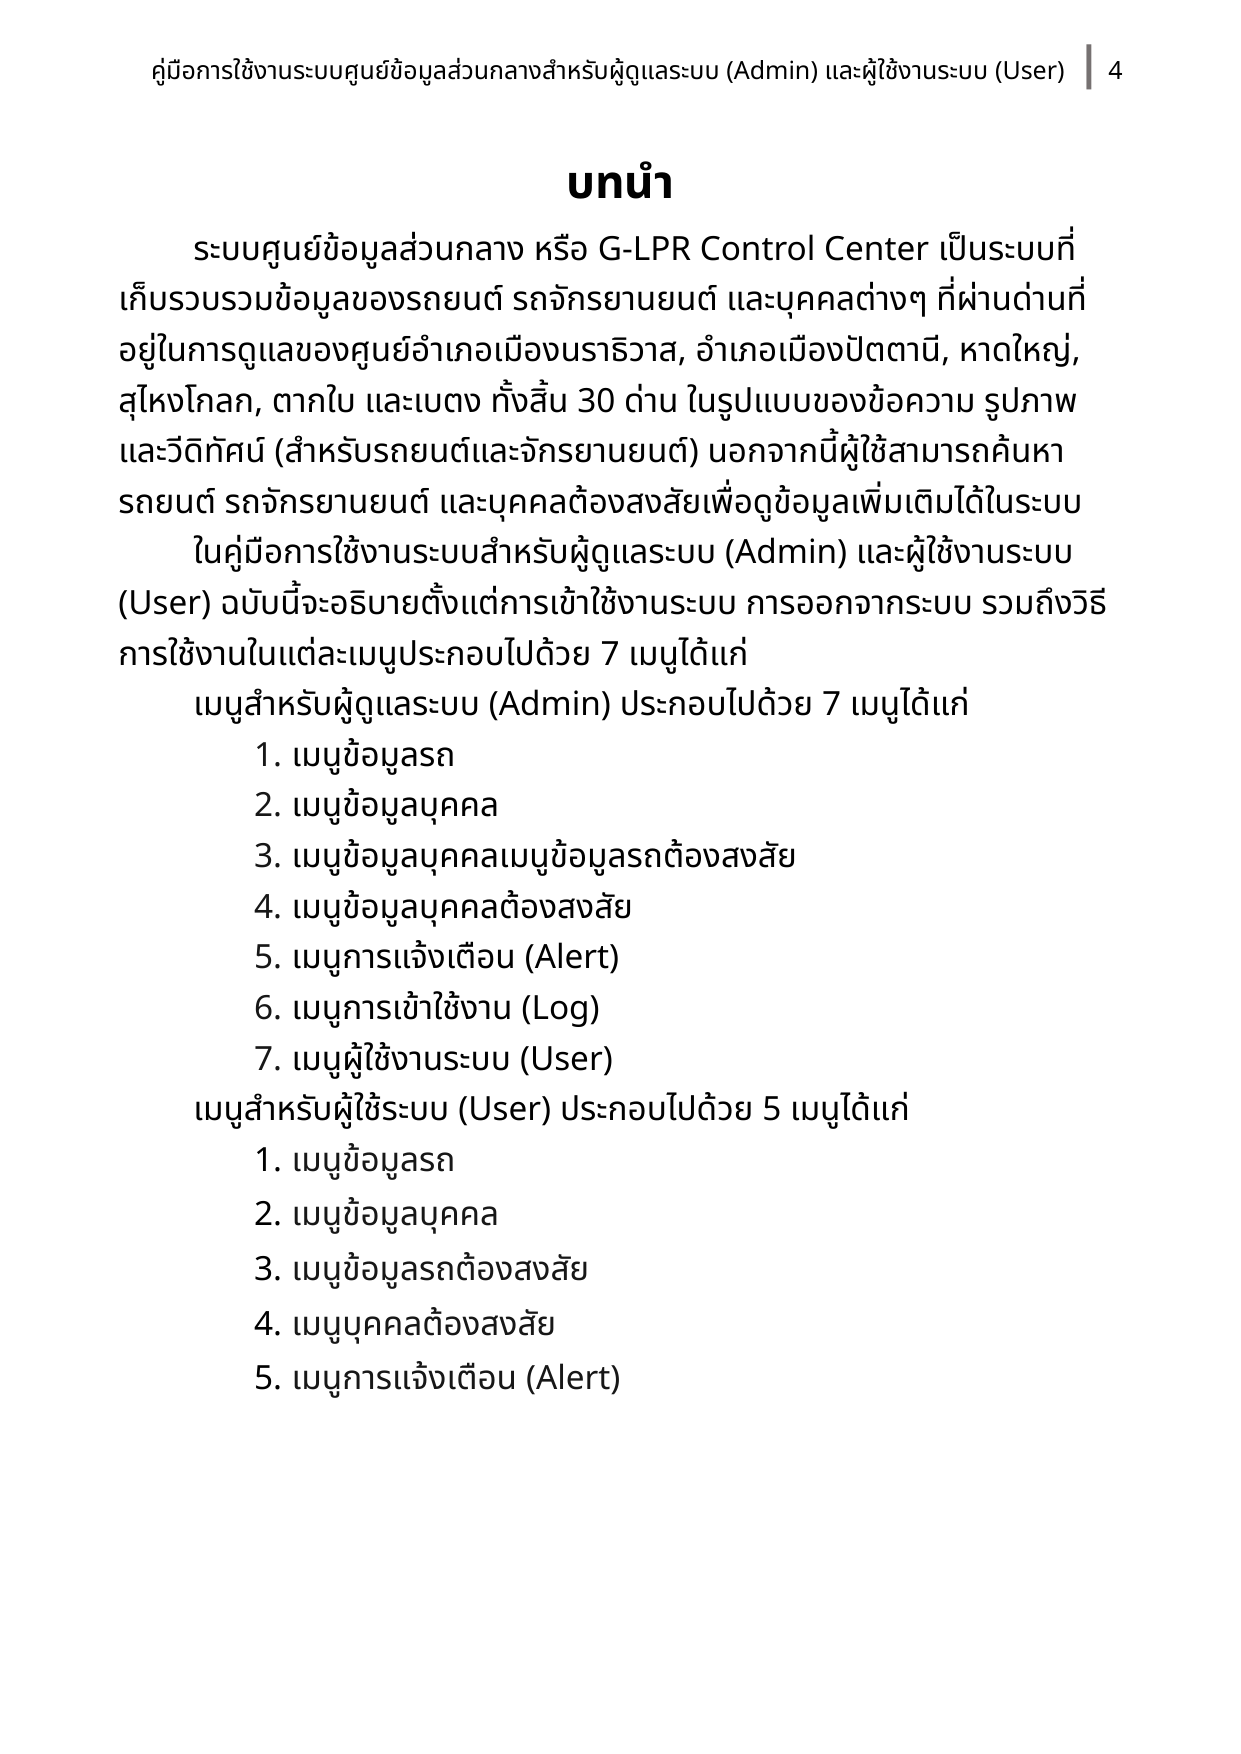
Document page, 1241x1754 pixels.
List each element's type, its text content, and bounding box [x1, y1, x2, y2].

list เมนูข้อมูลรถ [254, 1136, 1122, 1186]
list เมนูข้อมูลรถต้องสงสัย [254, 1245, 1122, 1295]
list เมนูข้อมูลรถ [254, 731, 1122, 781]
list เมนูข้อมูลบุคคลเมนูข้อมูลรถต้องสงสัย [254, 832, 1122, 882]
list เมนูการเข้าใช้งาน (Log) [254, 984, 1122, 1034]
text เมนูสำหรับผู้ใช้ระบบ (User) ประกอบไปด้วย 5 เมนูได้แก่ [118, 1085, 1122, 1136]
list เมนูผู้ใช้งานระบบ (User) [254, 1034, 1122, 1085]
list เมนูการแจ้งเตือน (Alert) [254, 933, 1122, 984]
text ในคู่มือการใช้งานระบบสำหรับผู้ดูแลระบบ (Admin) และผู้ใช้งานระบบ (User) ฉบับนี้จะอธิบายตั้งแต่การเข้าใช้งานระบบ การออกจากระบบ รวมถึงวิธีการใช้งานในแต่ละเมนูประกอบไปด้วย 7 เมนูได้แก่ [118, 528, 1122, 680]
list เมนูข้อมูลบุคคล [254, 1190, 1122, 1241]
subtitle บทนำ [118, 150, 1122, 219]
list เมนูข้อมูลบุคคลต้องสงสัย [254, 882, 1122, 933]
text เมนูสำหรับผู้ดูแลระบบ (Admin) ประกอบไปด้วย 7 เมนูได้แก่ [118, 680, 1122, 731]
list เมนูข้อมูลบุคคล [254, 781, 1122, 832]
list เมนูบุคคลต้องสงสัย [254, 1299, 1122, 1350]
list เมนูการแจ้งเตือน (Alert) [254, 1354, 1122, 1404]
text ระบบศูนย์ข้อมูลส่วนกลาง หรือ G-LPR Control Center เป็นระบบที่เก็บรวบรวมข้อมูลของรถยนต์ รถจักรยานยนต์ และบุคคลต่างๆ ที่ผ่านด่านที่อยู่ในการดูแลของศูนย์อำเภอเมืองนราธิวาส, อำเภอเมืองปัตตานี, หาดใหญ่, สุไหงโกลก, ตากใบ และเบตง ทั้งสิ้น 30 ด่าน ในรูปแบบของข้อความ รูปภาพ และวีดิทัศน์ (สำหรับรถยนต์และจักรยานยนต์) นอกจากนี้ผู้ใช้สามารถค้นหารถยนต์ รถจักรยานยนต์ และบุคคลต้องสงสัยเพื่อดูข้อมูลเพิ่มเติมได้ในระบบ [118, 225, 1122, 528]
